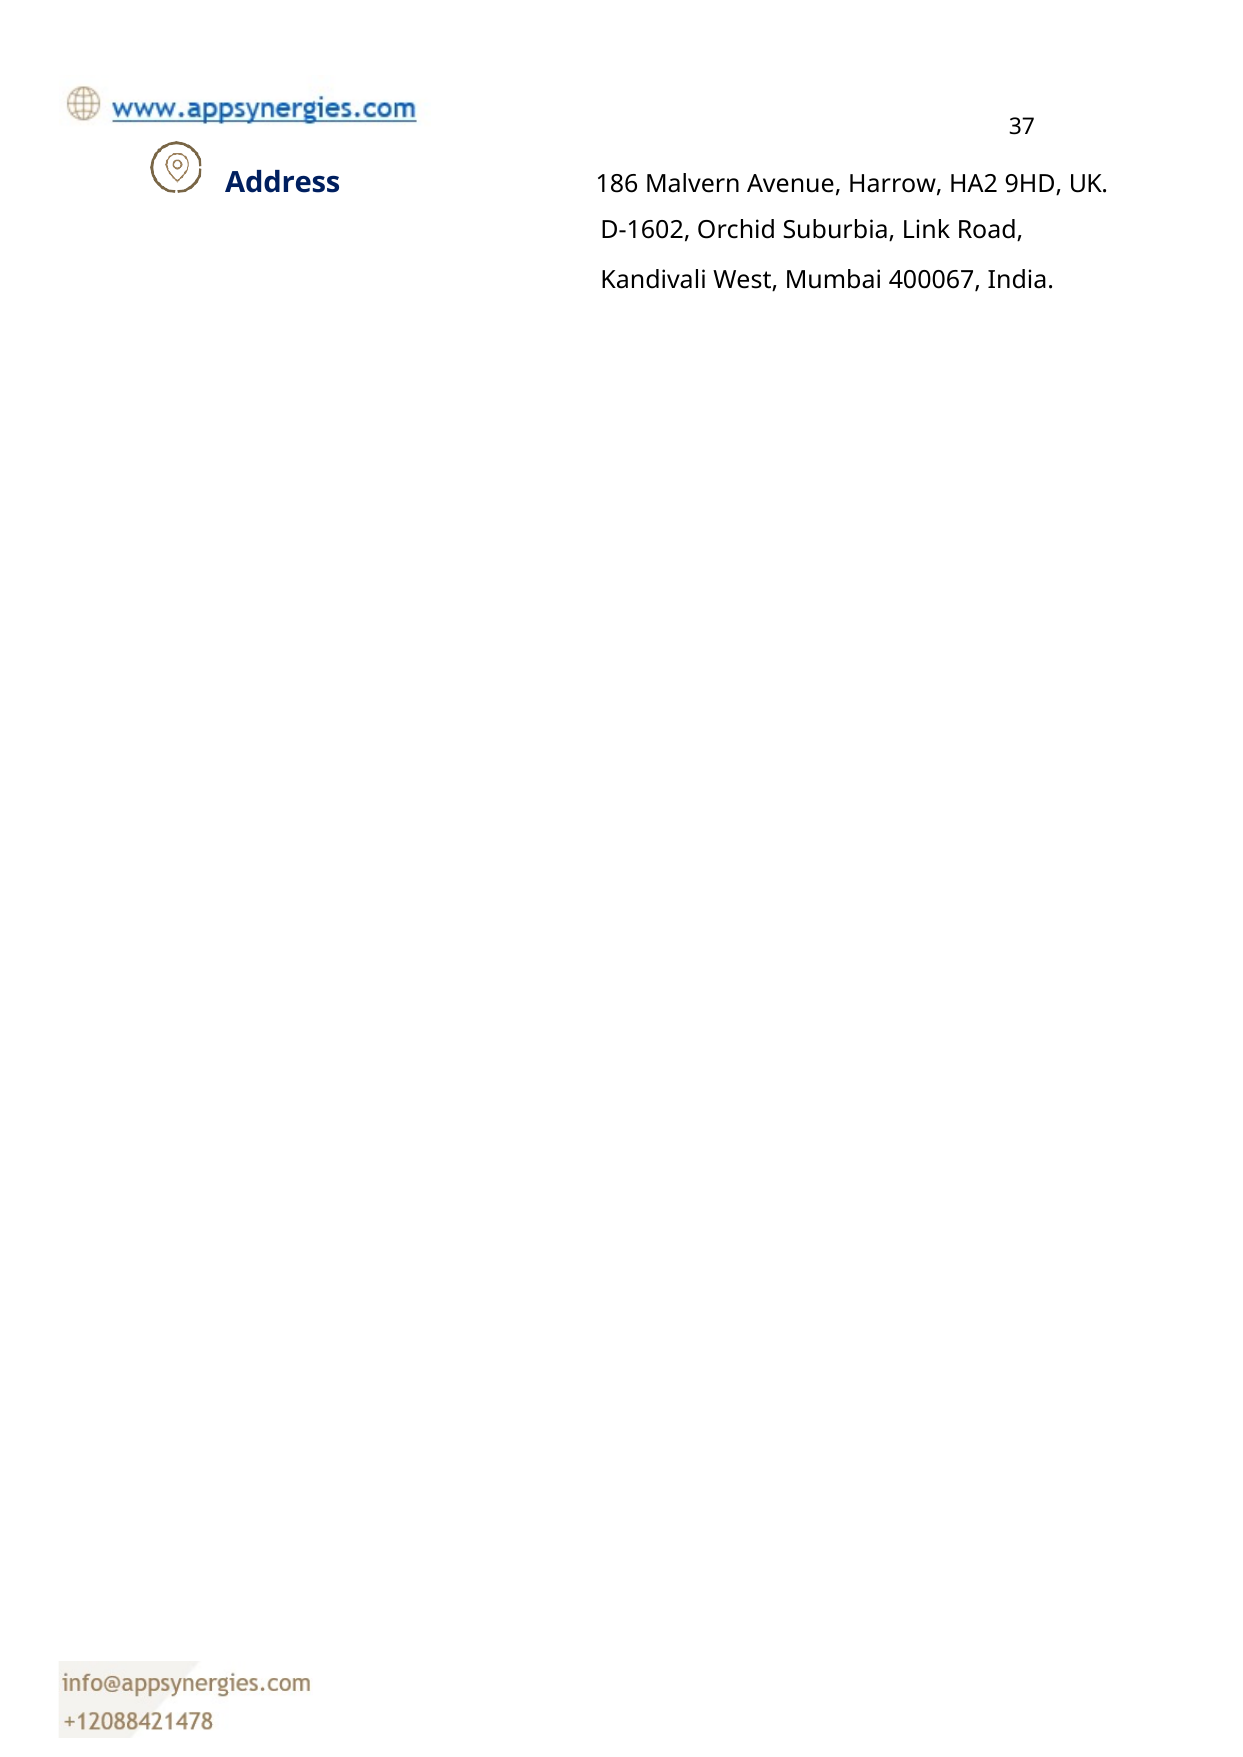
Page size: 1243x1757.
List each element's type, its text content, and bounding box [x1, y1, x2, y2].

picture [58, 75, 431, 135]
picture [150, 141, 202, 193]
picture [58, 1661, 313, 1738]
text D-1602, Orchid Suburbia, Link Road, Kandivali West, Mumbai 400067, India. [600, 211, 1066, 296]
text Address 186 Malvern Avenue, Harrow, HA2 9HD, UK. [150, 141, 1243, 201]
